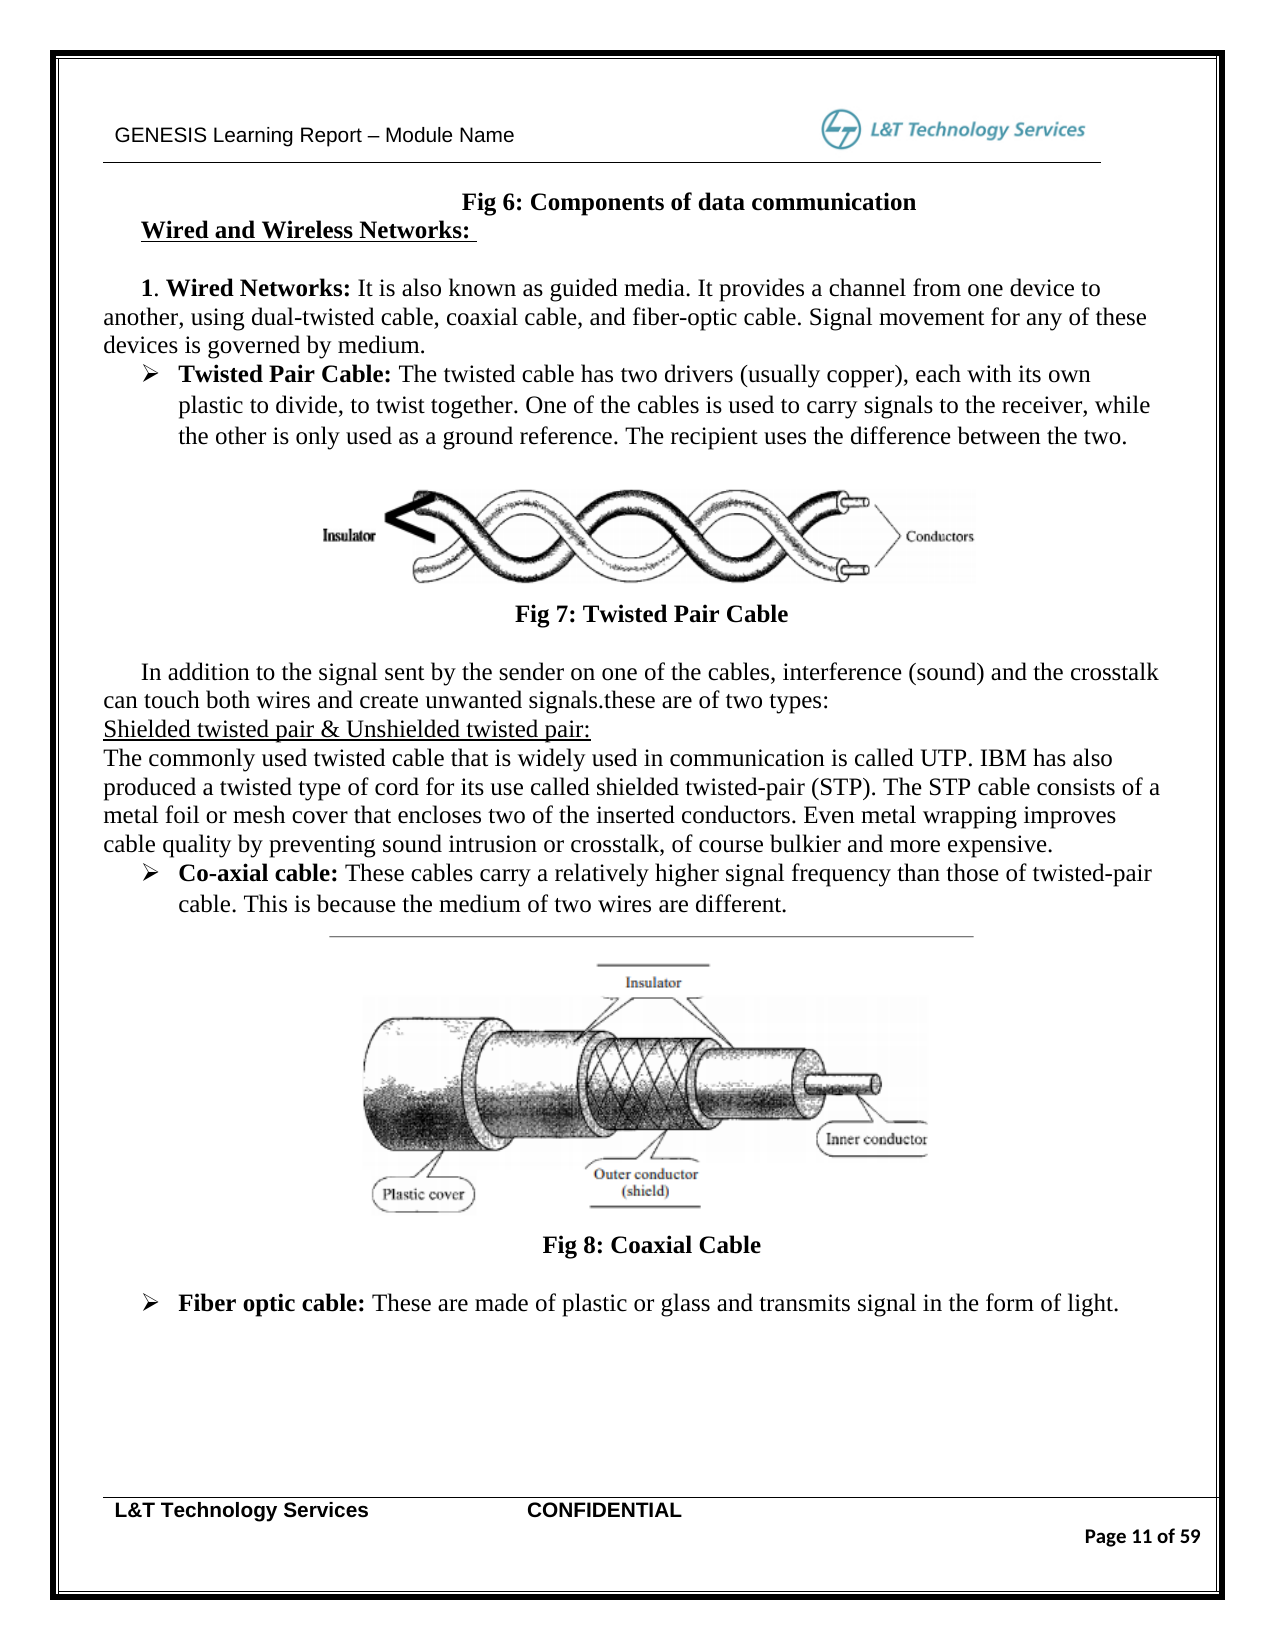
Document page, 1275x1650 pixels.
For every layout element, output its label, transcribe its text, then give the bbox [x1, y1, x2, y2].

text In addition to the signal sent by the sender on one of the cables, interference (sound) and the crosstalk can touch both wires and create unwanted signals.these are of two types: [103, 657, 1162, 714]
list Co-axial cable: These cables carry a relatively higher signal frequency than those of twisted-pair cable. This is because the medium of two wires are different. [141, 858, 1162, 918]
list Fiber optic cable: These are made of plastic or glass and transmits signal in the form of light. [141, 1288, 1162, 1317]
text 1. Wired Networks: It is also known as guided media. It provides a channel from one device to another, using dual-twisted cable, coaxial cable, and fiber-optic cable. Signal movement for any of these devices is governed by medium. [103, 273, 1162, 359]
picture [329, 936, 974, 1231]
text The commonly used twisted cable that is widely used in communication is called UTP. IBM has also produced a twisted type of cord for its use called shielded twisted-pair (STP). The STP cable consists of a metal foil or mesh cover that encloses two of the inserted conductors. Even metal wrapping improves cable quality by preventing sound intrusion or crosstalk, of course bulkier and more expensive. [103, 743, 1162, 858]
text Shielded twisted pair & Unshielded twisted pair: [103, 714, 1162, 743]
text Fig 8: Coaxial Cable [103, 1231, 1162, 1259]
text Fig 7: Twisted Pair Cable [103, 599, 1162, 628]
list Twisted Pair Cable: The twisted cable has two drivers (usually copper), each with its own plastic to divide, to twist together. One of the cables is used to carry signals to the receiver, while the other is only used as a ground reference. The recipient uses the difference between the two. [141, 359, 1162, 450]
text Wired and Wireless Networks: [103, 216, 1162, 244]
picture [308, 469, 995, 600]
text Fig 6: Components of data communication [178, 187, 1162, 216]
